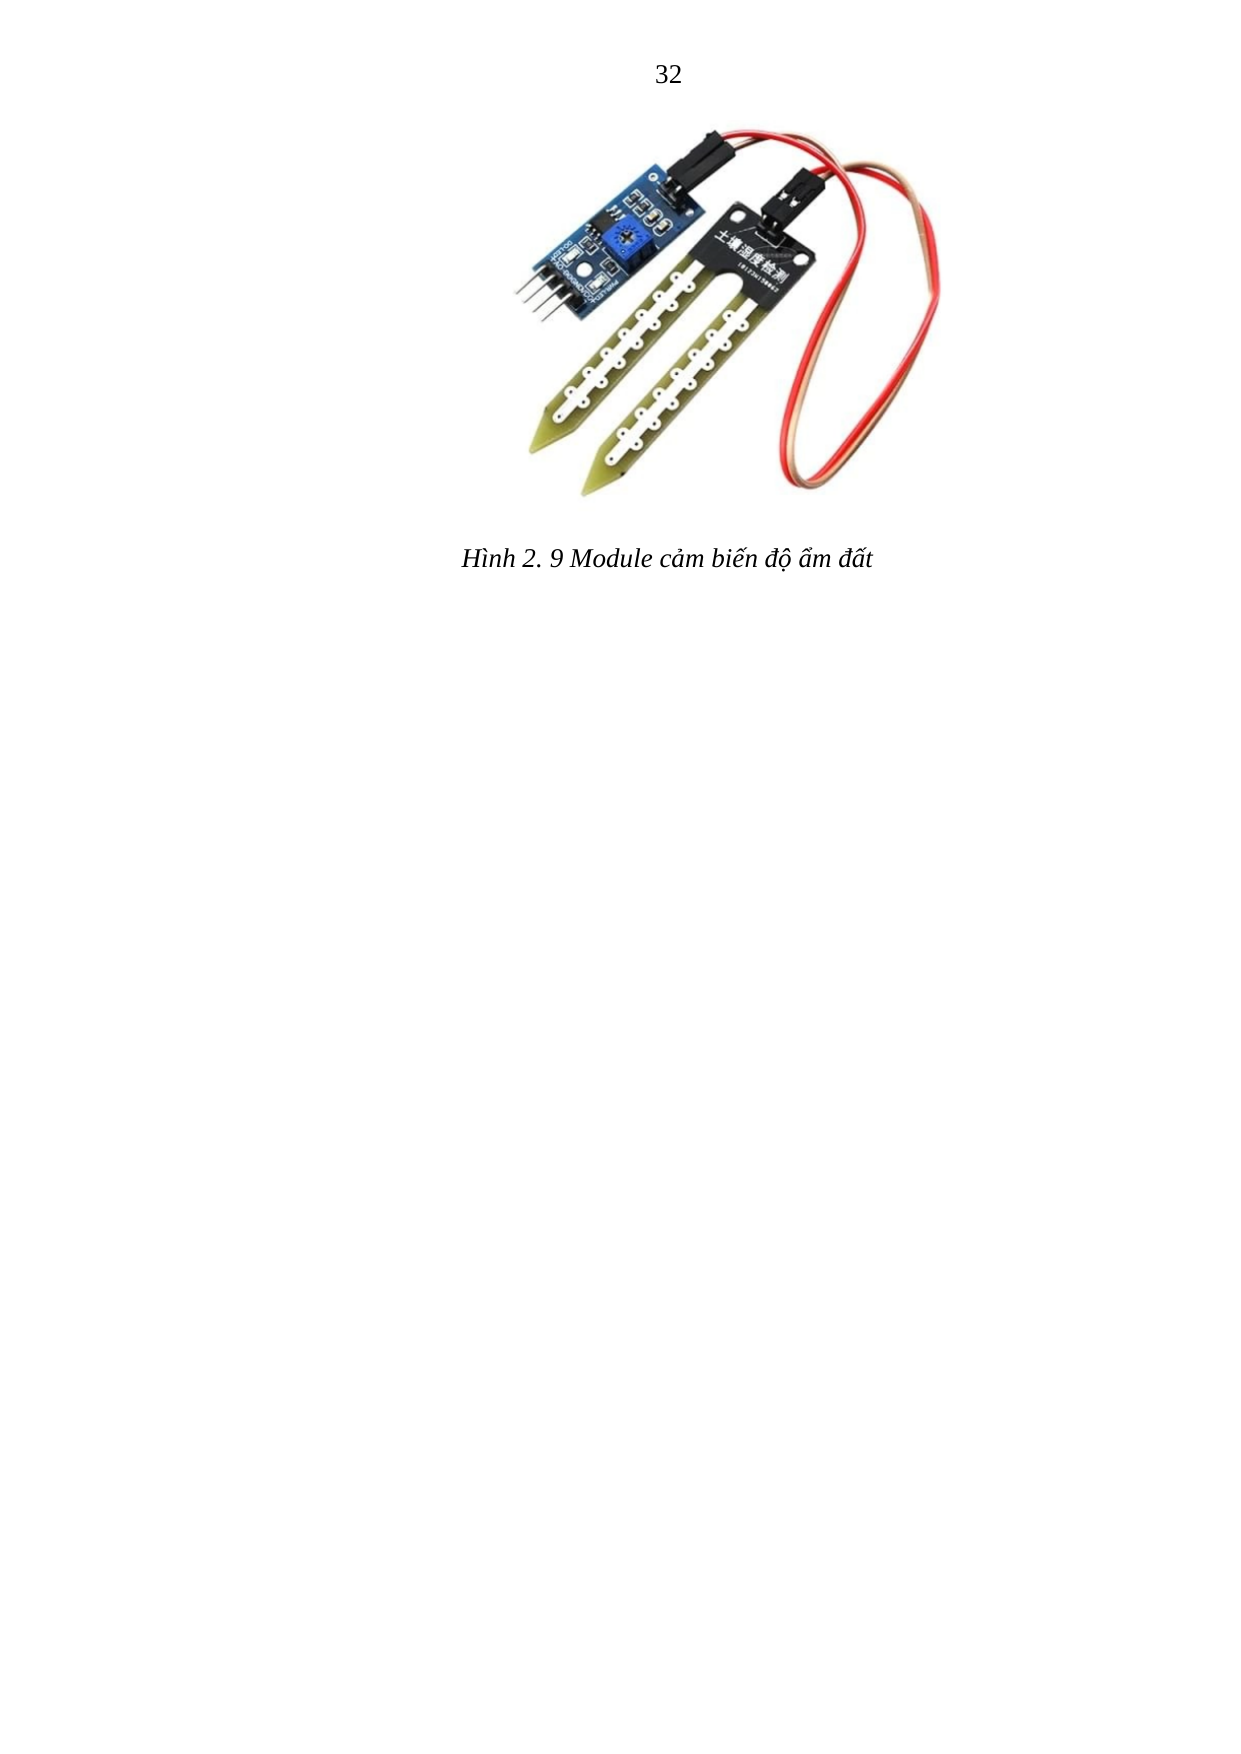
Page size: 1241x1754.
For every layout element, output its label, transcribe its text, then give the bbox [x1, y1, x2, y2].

text Hình 2. 9 Module cảm biến độ ẩm đất [215, 542, 1122, 574]
picture [504, 120, 945, 521]
